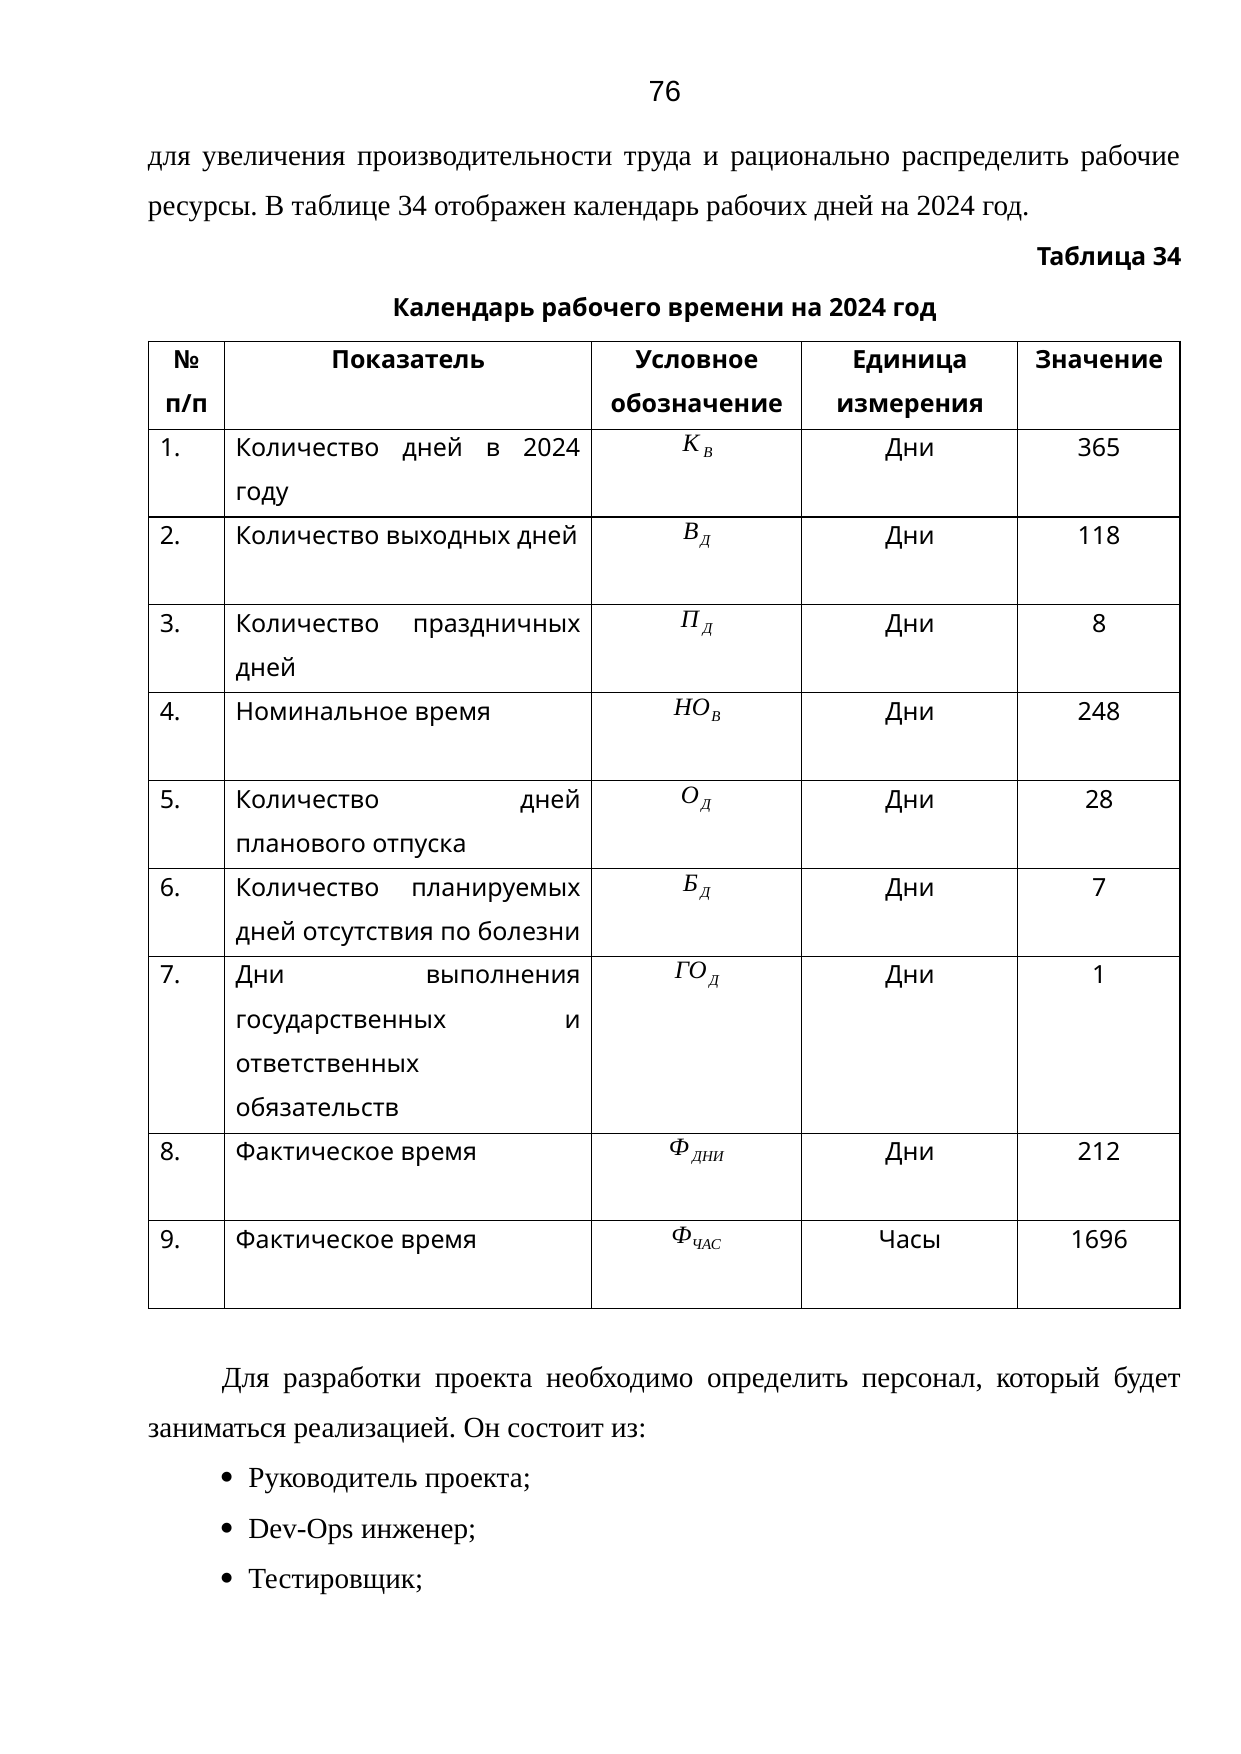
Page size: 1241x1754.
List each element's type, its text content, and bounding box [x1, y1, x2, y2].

text Календарь рабочего времени на 2024 год [148, 289, 1181, 324]
table_cell [592, 869, 801, 956]
table_cell [149, 1134, 224, 1220]
table_header № п/п [149, 342, 224, 428]
table_cell [592, 1134, 801, 1220]
table_cell Количество праздничных дней [225, 605, 591, 692]
table_cell Фактическое время [225, 1134, 591, 1220]
table_cell [149, 605, 224, 692]
table_cell [149, 693, 224, 780]
table_cell [149, 781, 224, 868]
table_header Условное обозначение [592, 342, 801, 428]
text Для разработки проекта необходимо определить персонал, который будет заниматься реализацией. Он состоит из: [148, 1360, 1181, 1443]
table_cell Дни выполнения государственных и ответственных обязательств [225, 957, 591, 1132]
table_header Показатель [225, 342, 591, 428]
table_cell [149, 430, 224, 516]
table_header Значение [1018, 342, 1179, 428]
table_cell Фактическое время [225, 1221, 591, 1308]
table_cell 365 [1018, 430, 1179, 516]
table_cell 8 [1018, 605, 1179, 692]
table_cell [149, 518, 224, 604]
table_cell Номинальное время [225, 693, 591, 780]
table_header Единица измерения [802, 342, 1017, 428]
table_cell [592, 1221, 801, 1308]
table_cell [592, 605, 801, 692]
text Таблица 34 [148, 238, 1181, 273]
table_cell 1696 [1018, 1221, 1179, 1308]
table_cell Дни [802, 605, 1017, 692]
table_cell 212 [1018, 1134, 1179, 1220]
table_cell [592, 781, 801, 868]
table_cell [149, 1221, 224, 1308]
list Тестировщик; [148, 1561, 1181, 1595]
table_cell Количество дней планового отпуска [225, 781, 591, 868]
table_cell Дни [802, 430, 1017, 516]
table_cell 118 [1018, 518, 1179, 604]
table_cell Дни [802, 1134, 1017, 1220]
table_cell 7 [1018, 869, 1179, 956]
table_cell Дни [802, 518, 1017, 604]
table_cell 248 [1018, 693, 1179, 780]
table_cell Дни [802, 781, 1017, 868]
list Руководитель проекта; [148, 1460, 1181, 1494]
table_cell [592, 430, 801, 516]
table_cell [592, 693, 801, 780]
list Dev-Ops инженер; [148, 1511, 1181, 1544]
table_cell Дни [802, 957, 1017, 1132]
table_cell Дни [802, 869, 1017, 956]
table_cell Количество дней в 2024 году [225, 430, 591, 516]
table_cell [592, 957, 801, 1132]
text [148, 138, 1181, 222]
table_cell Часы [802, 1221, 1017, 1308]
table_cell Дни [802, 693, 1017, 780]
table_cell Количество планируемых дней отсутствия по болезни [225, 869, 591, 956]
table_cell 1 [1018, 957, 1179, 1132]
table_cell [149, 869, 224, 956]
table_cell [149, 957, 224, 1132]
table_cell Количество выходных дней [225, 518, 591, 604]
table_cell [592, 518, 801, 604]
table_cell 28 [1018, 781, 1179, 868]
